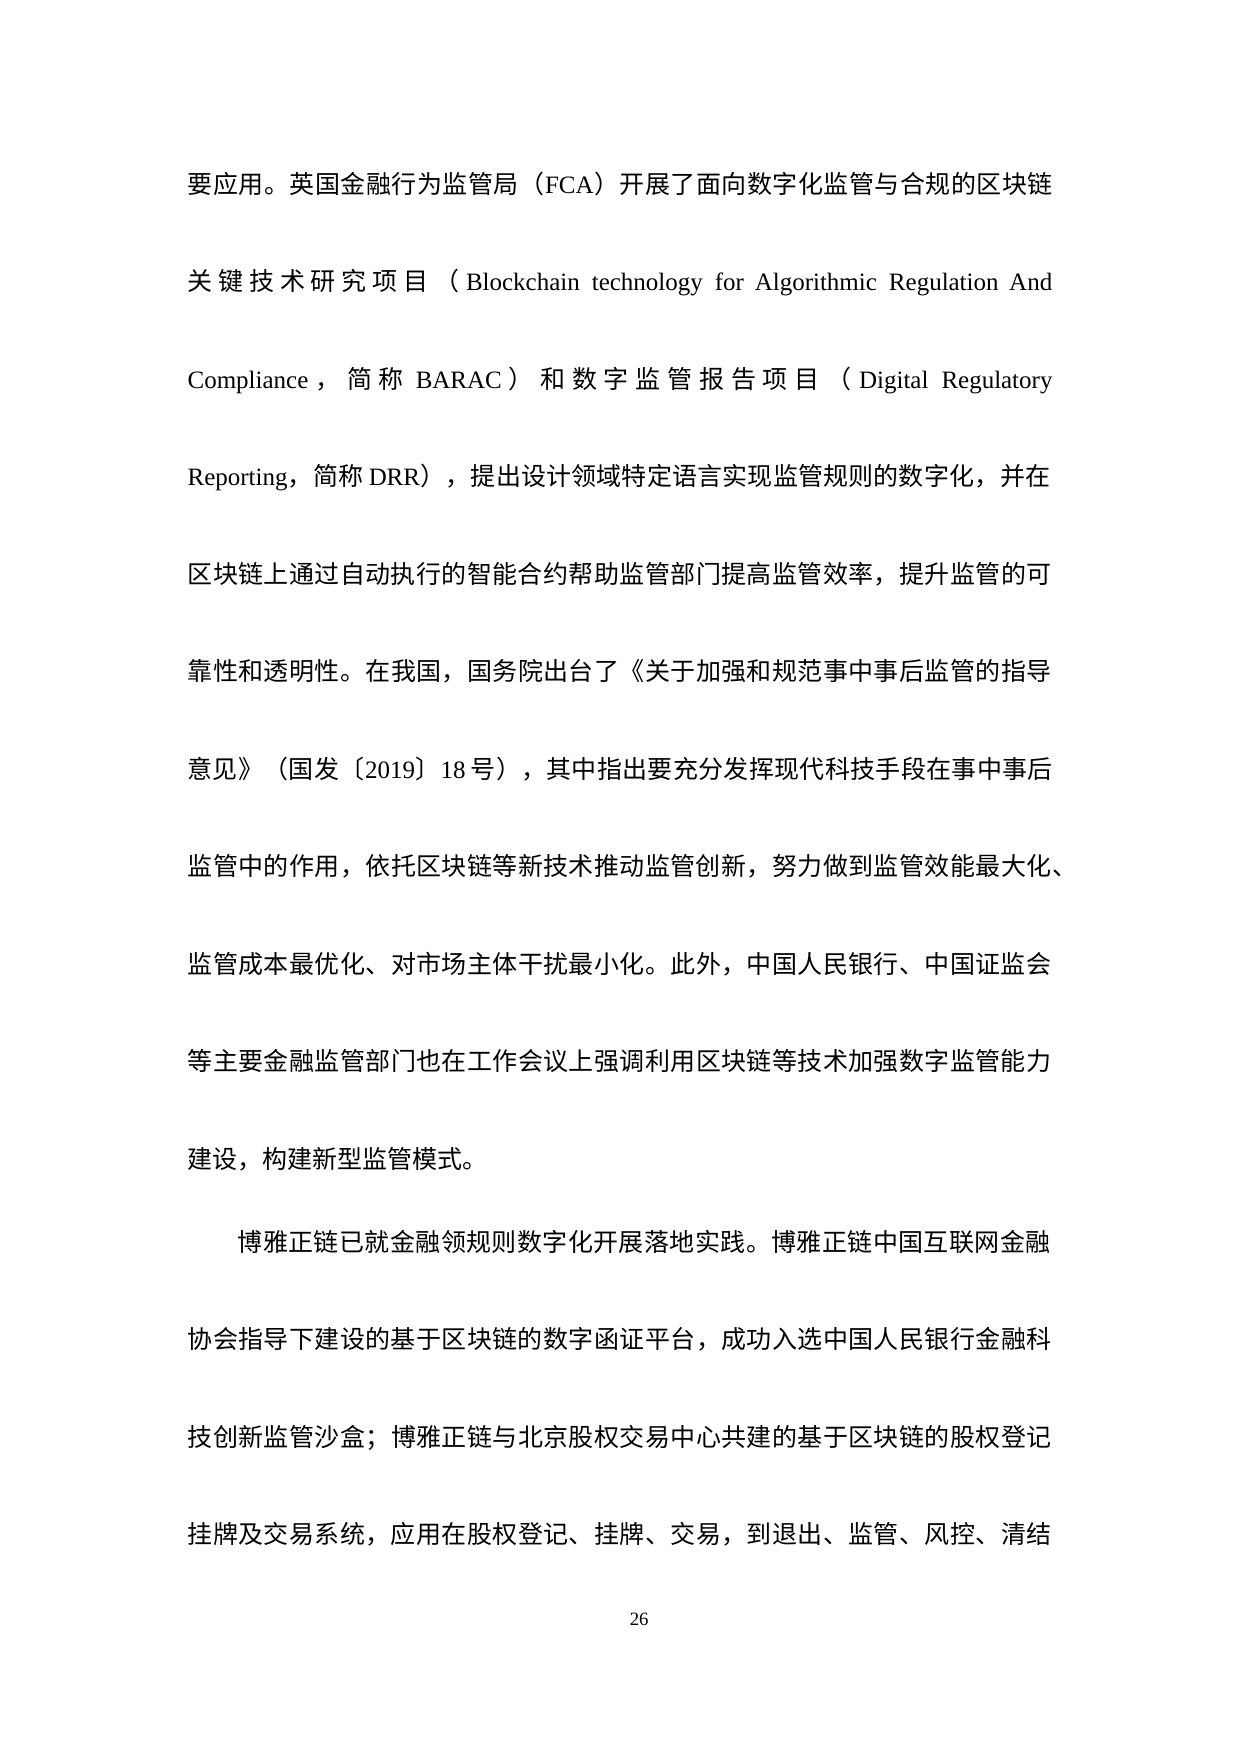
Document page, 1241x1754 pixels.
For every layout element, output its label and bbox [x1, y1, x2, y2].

text [187, 150, 1053, 1190]
text [187, 1208, 1053, 1566]
